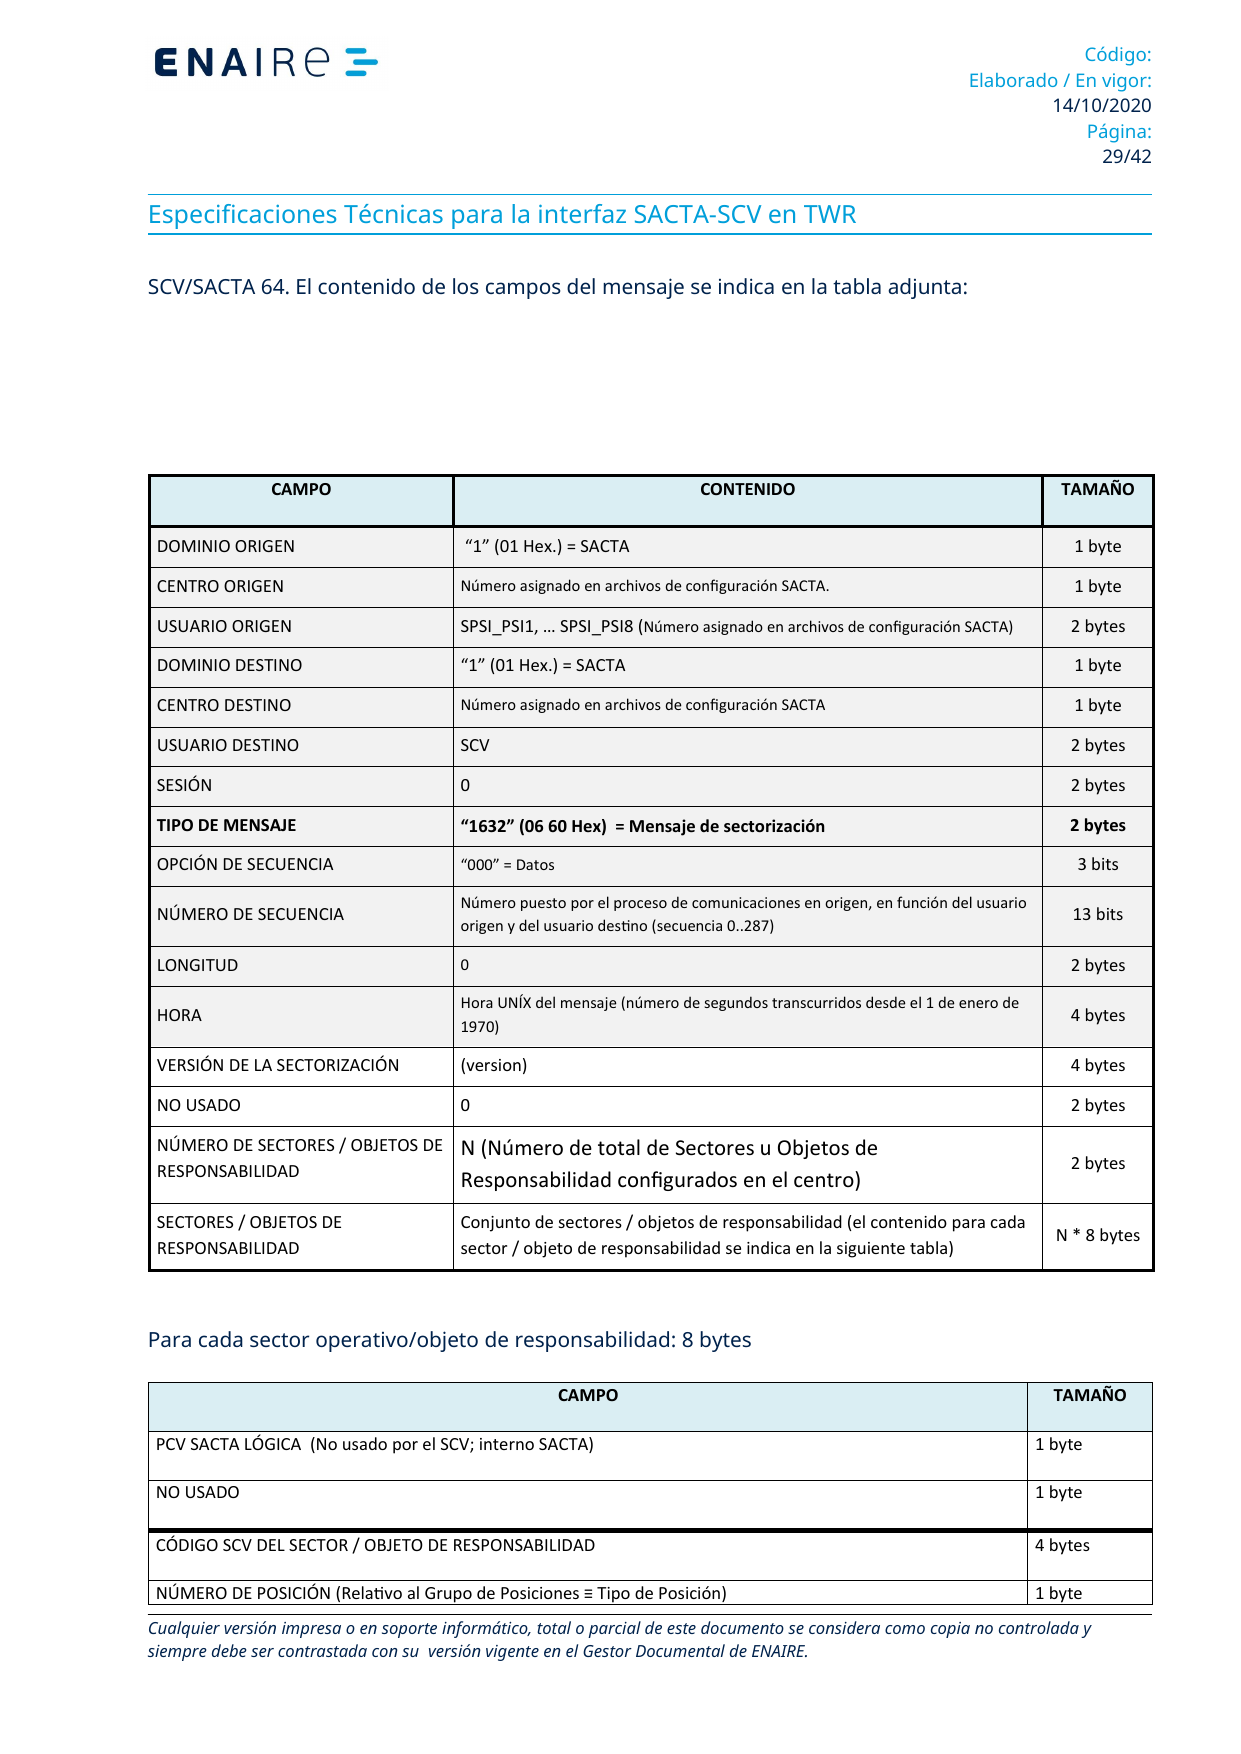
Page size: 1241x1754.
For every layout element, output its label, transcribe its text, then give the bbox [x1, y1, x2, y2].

table_cell DOMINIO ORIGEN [151, 528, 453, 567]
table_cell Conjunto de sectores / objetos de responsabilidad (el contenido para cada sector / objeto de responsabilidad se indica en la siguiente tabla) [454, 1204, 1042, 1269]
table_cell 4 bytes [1043, 1048, 1152, 1086]
table_cell OPCIÓN DE SECUENCIA [151, 847, 453, 886]
table_cell USUARIO DESTINO [151, 728, 453, 766]
table_cell “000” = Datos [454, 847, 1042, 886]
table_cell 13 bits [1043, 887, 1152, 946]
table_cell CENTRO ORIGEN [151, 568, 453, 607]
table_cell 4 bytes [1043, 987, 1152, 1046]
table_header CONTENIDO [455, 477, 1041, 525]
table_header TAMAÑO [1028, 1383, 1152, 1431]
table_cell Hora UNÍX del mensaje (número de segundos transcurridos desde el 1 de enero de 1970) [454, 987, 1042, 1046]
table_cell “ (01 Hex.) = SACTA [454, 528, 1042, 567]
table_cell 0 [454, 767, 1042, 806]
table_cell Número asignado en archivos de configuración SACTA. [454, 568, 1042, 607]
table_cell 1 byte [1043, 528, 1152, 567]
text Para cada sector operativo/objeto de responsabilidad: 8 bytes [148, 1325, 1152, 1354]
table_cell Número asignado en archivos de configuración SACTA [454, 688, 1042, 726]
table_cell PCV SACTA LÓGICA (No usado por el SCV; interno SACTA) [149, 1432, 1027, 1479]
table_cell USUARIO ORIGEN [151, 608, 453, 647]
table_cell CENTRO DESTINO [151, 688, 453, 726]
table_cell 2 bytes [1043, 947, 1152, 986]
table_cell NO USADO [149, 1481, 1027, 1528]
table_header TAMAÑO [1044, 477, 1152, 525]
table_header CAMPO [151, 477, 452, 525]
table_cell SPSI_PSI1, … SPSI_PSI8 (Número asignado en archivos de configuración SACTA) [454, 608, 1042, 647]
table_cell “1632” (06 60 Hex) = Mensaje de sectorización [454, 807, 1042, 846]
table_cell NÚMERO DE SECTORES / OBJETOS DE RESPONSABILIDAD [151, 1127, 453, 1203]
table_cell DOMINIO DESTINO [151, 648, 453, 687]
table_cell N * 8 bytes [1043, 1204, 1152, 1269]
table_cell CÓDIGO SCV DEL SECTOR / OBJETO DE RESPONSABILIDAD [149, 1533, 1027, 1580]
table_cell SECTORES / OBJETOS DE RESPONSABILIDAD [151, 1204, 453, 1269]
picture [145, 36, 389, 91]
table_cell TIPO DE MENSAJE [151, 807, 453, 846]
table_cell 2 bytes [1043, 1127, 1152, 1203]
table_cell NÚMERO DE SECUENCIA [151, 887, 453, 946]
table_cell 2 bytes [1043, 728, 1152, 766]
table_header CAMPO [149, 1383, 1027, 1431]
table_cell SESIÓN [151, 767, 453, 806]
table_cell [149, 1581, 1027, 1604]
table_cell 0 [454, 947, 1042, 986]
table_cell 1 byte [1043, 688, 1152, 726]
table_cell SCV [454, 728, 1042, 766]
table_cell NO USADO [151, 1087, 453, 1126]
table_cell HORA [151, 987, 453, 1046]
table_cell 1 byte [1028, 1432, 1152, 1479]
table_cell (version) [454, 1048, 1042, 1086]
table_cell 2 bytes [1043, 807, 1152, 846]
table_cell 1 byte [1028, 1481, 1152, 1528]
table_cell 0 [454, 1087, 1042, 1126]
table_cell 3 bits [1043, 847, 1152, 886]
table_cell 4 bytes [1028, 1533, 1152, 1580]
table_cell Número puesto por el proceso de comunicaciones en origen, en función del usuario origen y del usuario destino (secuencia 0..287) [454, 887, 1042, 946]
table_cell VERSIÓN DE LA SECTORIZACIÓN [151, 1048, 453, 1086]
table_cell 1 byte [1043, 648, 1152, 687]
table_cell 2 bytes [1043, 1087, 1152, 1126]
table_cell 1 byte [1043, 568, 1152, 607]
table_cell 1 byte [1028, 1581, 1152, 1604]
table_cell N (Número de total de Sectores u Objetos de Responsabilidad configurados en el centro) [454, 1127, 1042, 1203]
table_cell “ (01 Hex.) = SACTA [454, 648, 1042, 687]
list El contenido de los campos del mensaje se indica en la tabla adjunta: [148, 272, 1152, 301]
table_cell 2 bytes [1043, 608, 1152, 647]
table_cell LONGITUD [151, 947, 453, 986]
table_cell 2 bytes [1043, 767, 1152, 806]
